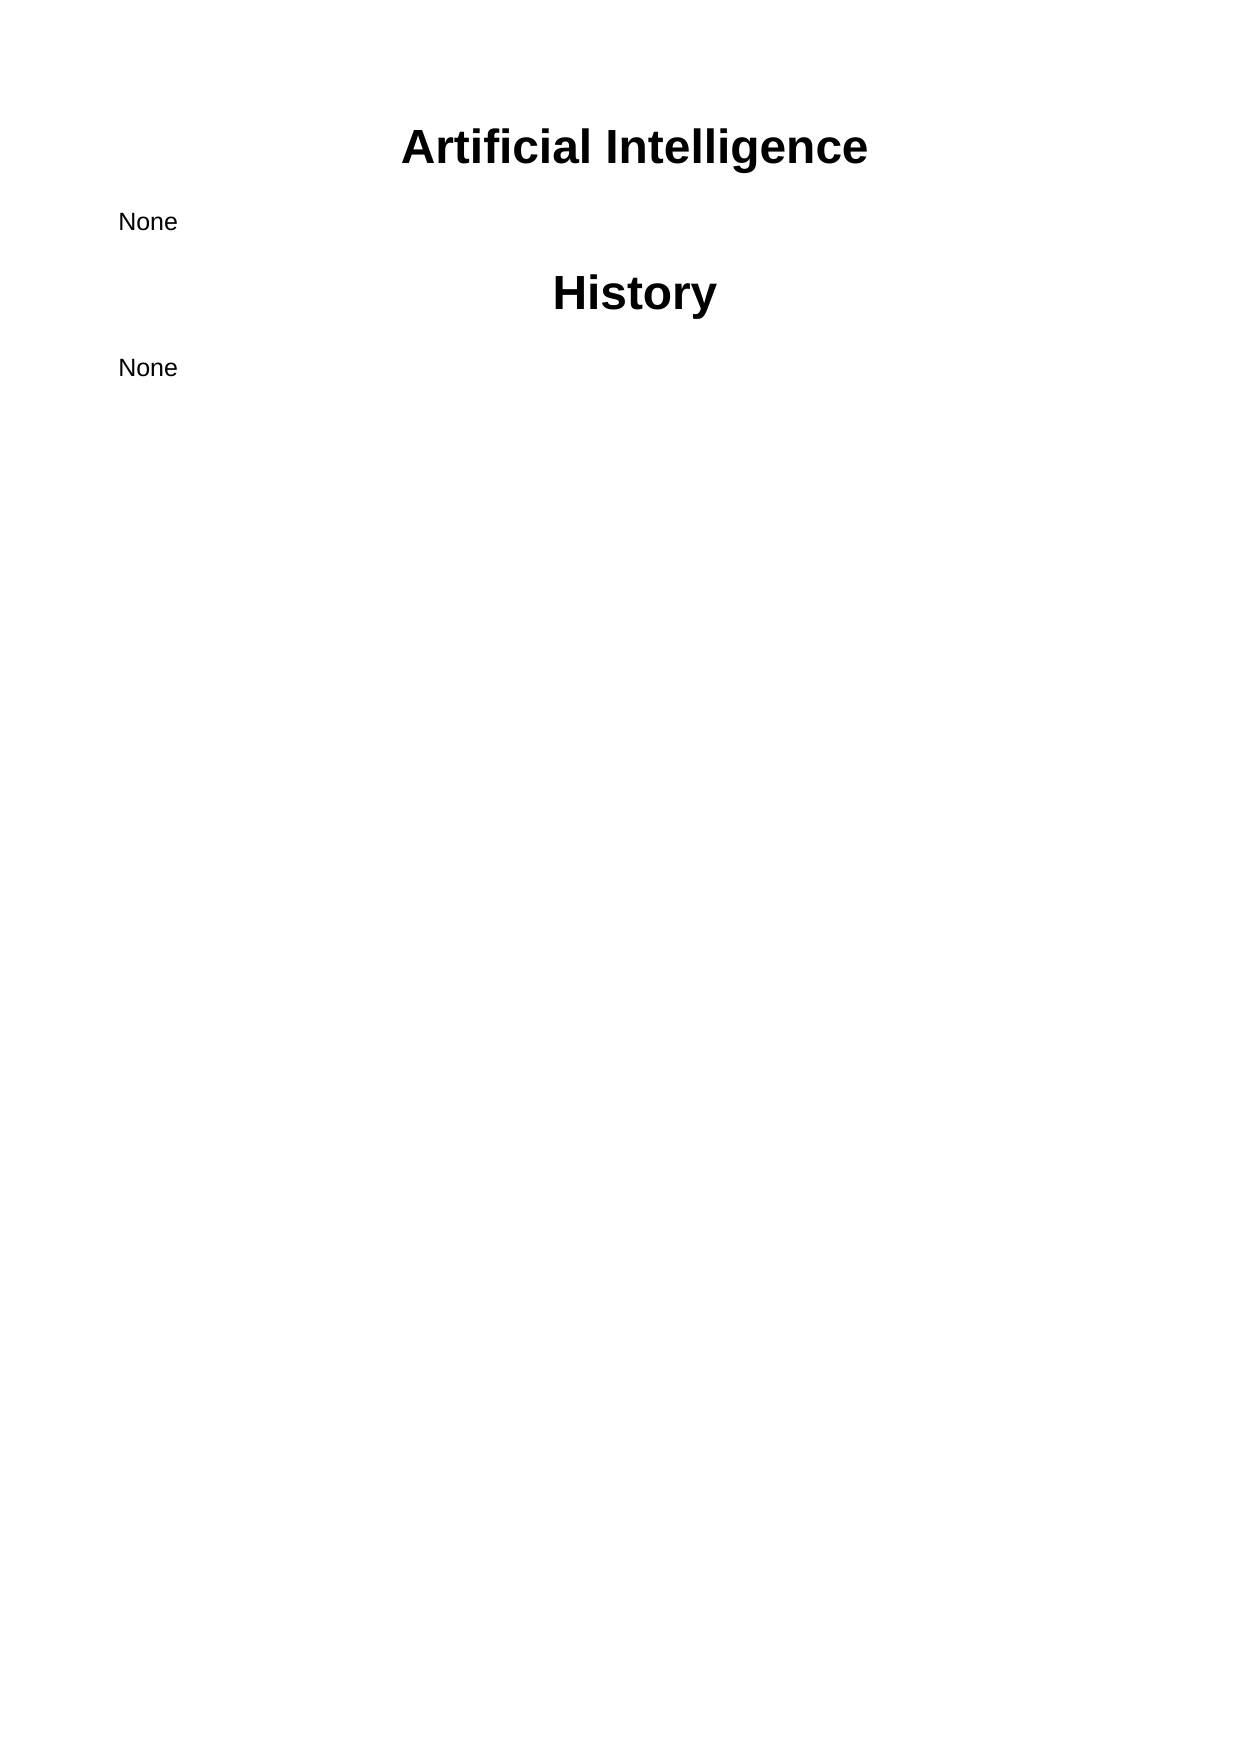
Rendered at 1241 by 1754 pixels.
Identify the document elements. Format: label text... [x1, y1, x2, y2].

text None [118, 206, 1152, 235]
text Artificial Intelligence [118, 118, 1152, 173]
text None [118, 353, 1152, 382]
text History [118, 264, 1152, 319]
